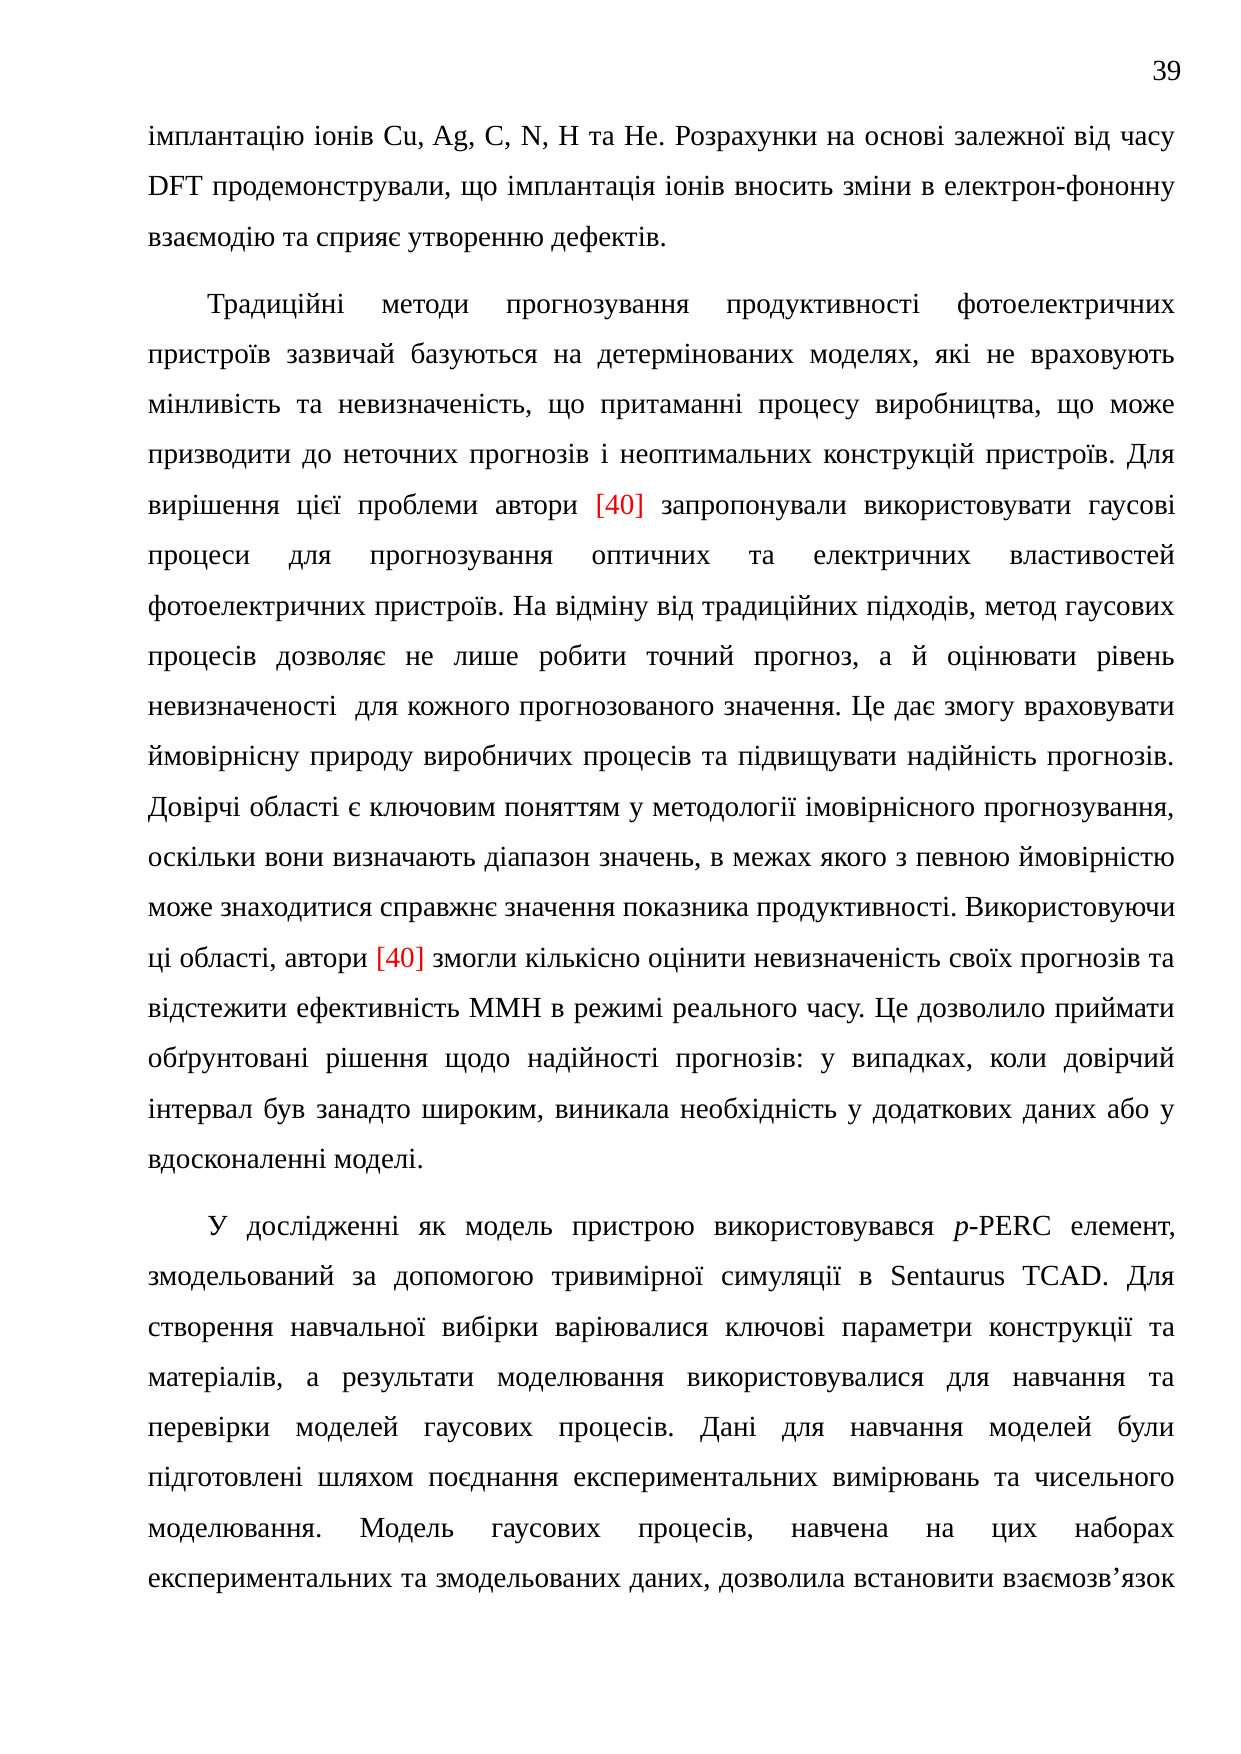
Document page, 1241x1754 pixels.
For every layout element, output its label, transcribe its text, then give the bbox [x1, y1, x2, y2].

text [148, 1208, 1176, 1594]
text Традиційні методи прогнозування продуктивності фотоелектричних пристроїв зазвичай базуються на детермінованих моделях, які не враховують мінливість та невизначеність, що притаманні процесу виробництва, що може призводити до неточних прогнозів і неоптимальних конструкцій пристроїв. Для вирішення цієї проблеми автори [40] запропонували використовувати гаусові процеси для прогнозування оптичних та електричних властивостей фотоелектричних пристроїв. На відміну від традиційних підходів, метод гаусових процесів дозволяє не лише робити точний прогноз, а й оцінювати рівень невизначеності для кожного прогнозованого значення. Це дає змогу враховувати ймовірнісну природу виробничих процесів та підвищувати надійність прогнозів. Довірчі області є ключовим поняттям у методології імовірнісного прогнозування, оскільки вони визначають діапазон значень, в межах якого з певною ймовірністю може знаходитися справжнє значення показника продуктивності. Використовуючи ці області, автори [40] змогли кількісно оцінити невизначеність своїх прогнозів та відстежити ефективність ММН в режимі реального часу. Це дозволило приймати обґрунтовані рішення щодо надійності прогнозів: у випадках, коли довірчий інтервал був занадто широким, виникала необхідність у додаткових даних або у вдосконаленні моделі. [148, 286, 1176, 1174]
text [148, 118, 1176, 252]
